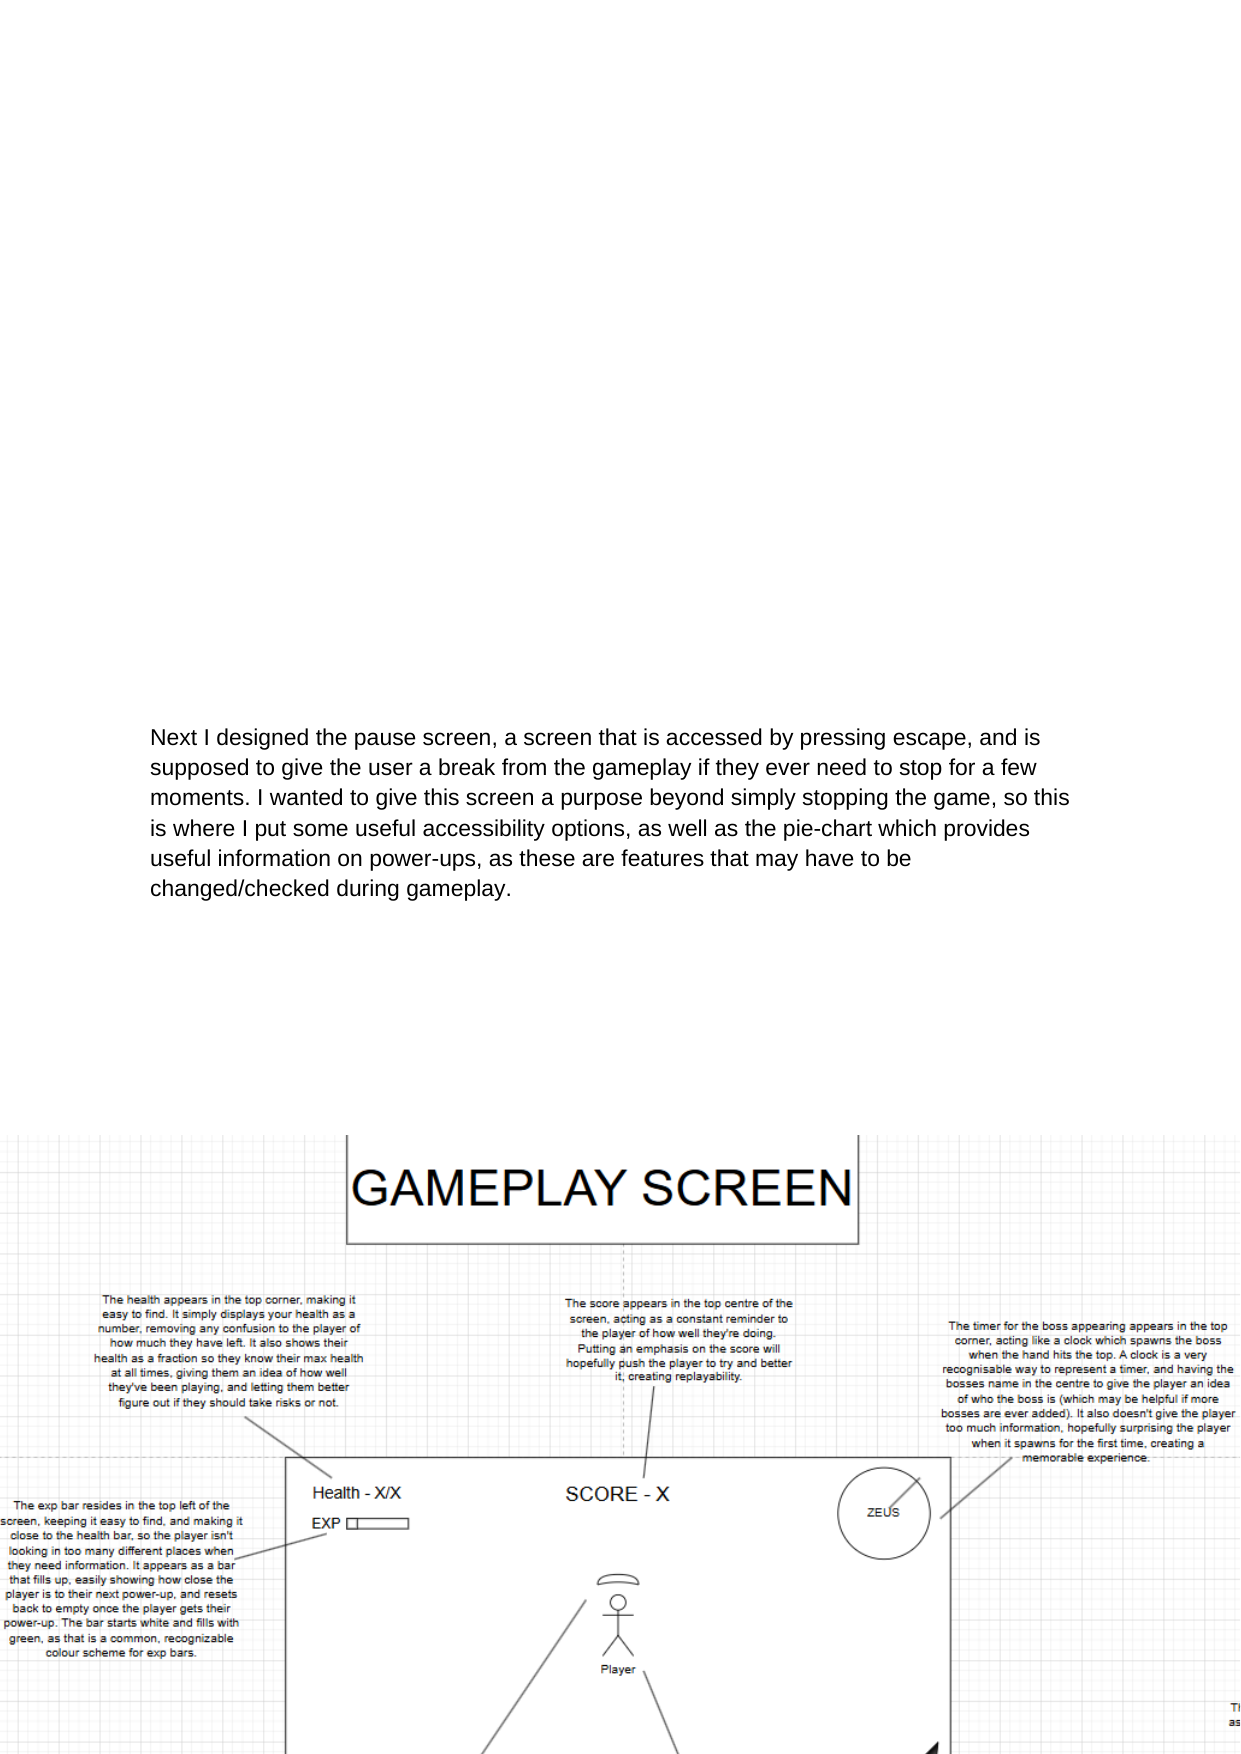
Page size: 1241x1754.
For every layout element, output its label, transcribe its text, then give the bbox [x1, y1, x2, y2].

text Next I designed the pause screen, a screen that is accessed by pressing escape, and is supposed to give the user a break from the gameplay if they ever need to stop for a few moments. I wanted to give this screen a purpose beyond simply stopping the game, so this is where I put some useful accessibility options, as well as the pie-chart which provides useful information on power-ups, as these are features that may have to be changed/checked during gameplay. [150, 724, 1090, 901]
picture [0, 1135, 1241, 1754]
